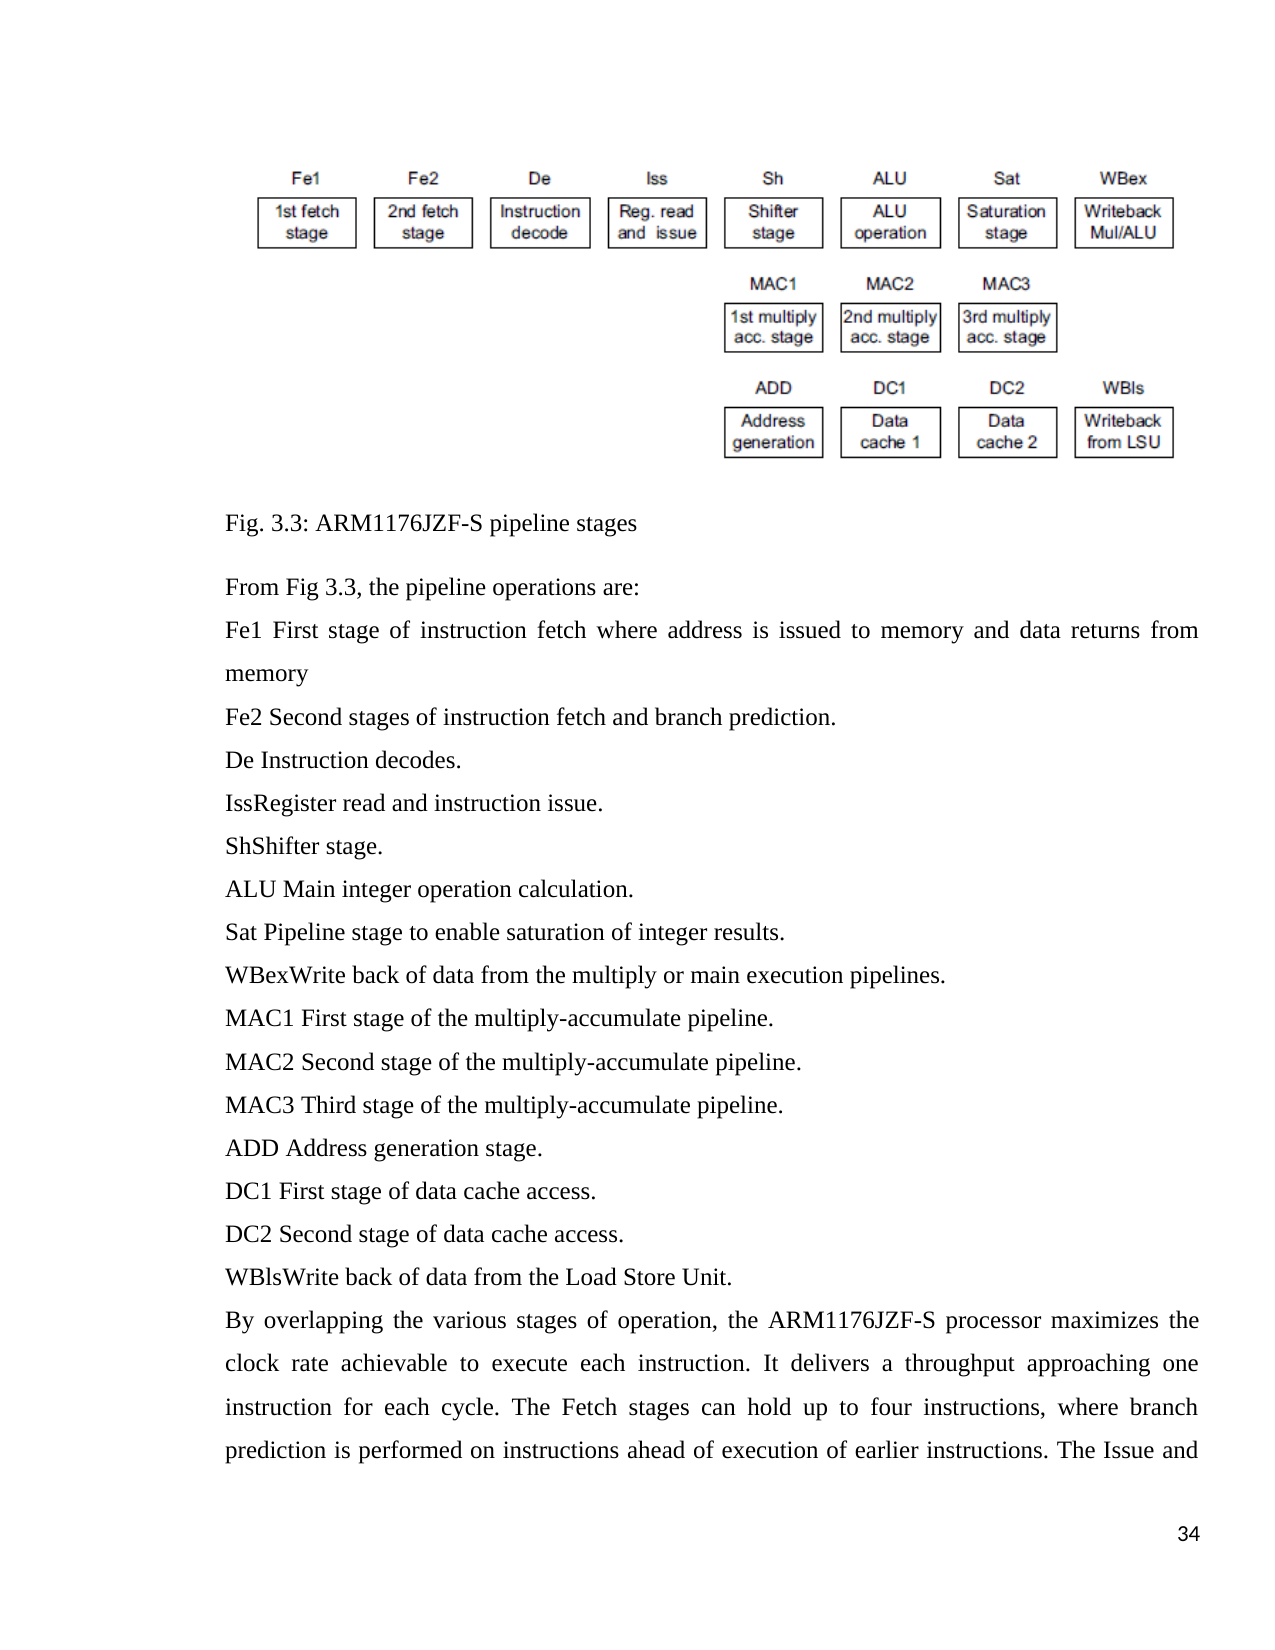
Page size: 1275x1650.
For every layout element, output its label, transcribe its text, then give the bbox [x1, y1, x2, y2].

text IssRegister read and instruction issue. [225, 788, 1200, 817]
text MAC3 Third stage of the multiply-accumulate pipeline. [225, 1090, 1200, 1118]
text ShShifter stage. [225, 831, 1200, 860]
text Fig. 3.3: ARM1176JZF-S pipeline stages [225, 508, 1200, 537]
text Sat Pipeline stage to enable saturation of integer results. [225, 917, 1200, 946]
picture [225, 150, 1200, 474]
text De Instruction decodes. [225, 745, 1200, 773]
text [225, 1305, 1200, 1463]
text Fe1 First stage of instruction fetch where address is issued to memory and data returns from memory [225, 615, 1200, 687]
text MAC2 Second stage of the multiply-accumulate pipeline. [225, 1047, 1200, 1075]
text From Fig 3.3, the pipeline operations are: [225, 572, 1200, 601]
text ALU Main integer operation calculation. [225, 874, 1200, 903]
text WBexWrite back of data from the multiply or main execution pipelines. [225, 960, 1200, 989]
text DC2 Second stage of data cache access. [225, 1219, 1200, 1248]
text WBlsWrite back of data from the Load Store Unit. [225, 1262, 1200, 1291]
text Fe2 Second stages of instruction fetch and branch prediction. [225, 702, 1200, 730]
text DC1 First stage of data cache access. [225, 1176, 1200, 1205]
text ADD Address generation stage. [225, 1133, 1200, 1162]
text MAC1 First stage of the multiply-accumulate pipeline. [225, 1003, 1200, 1032]
